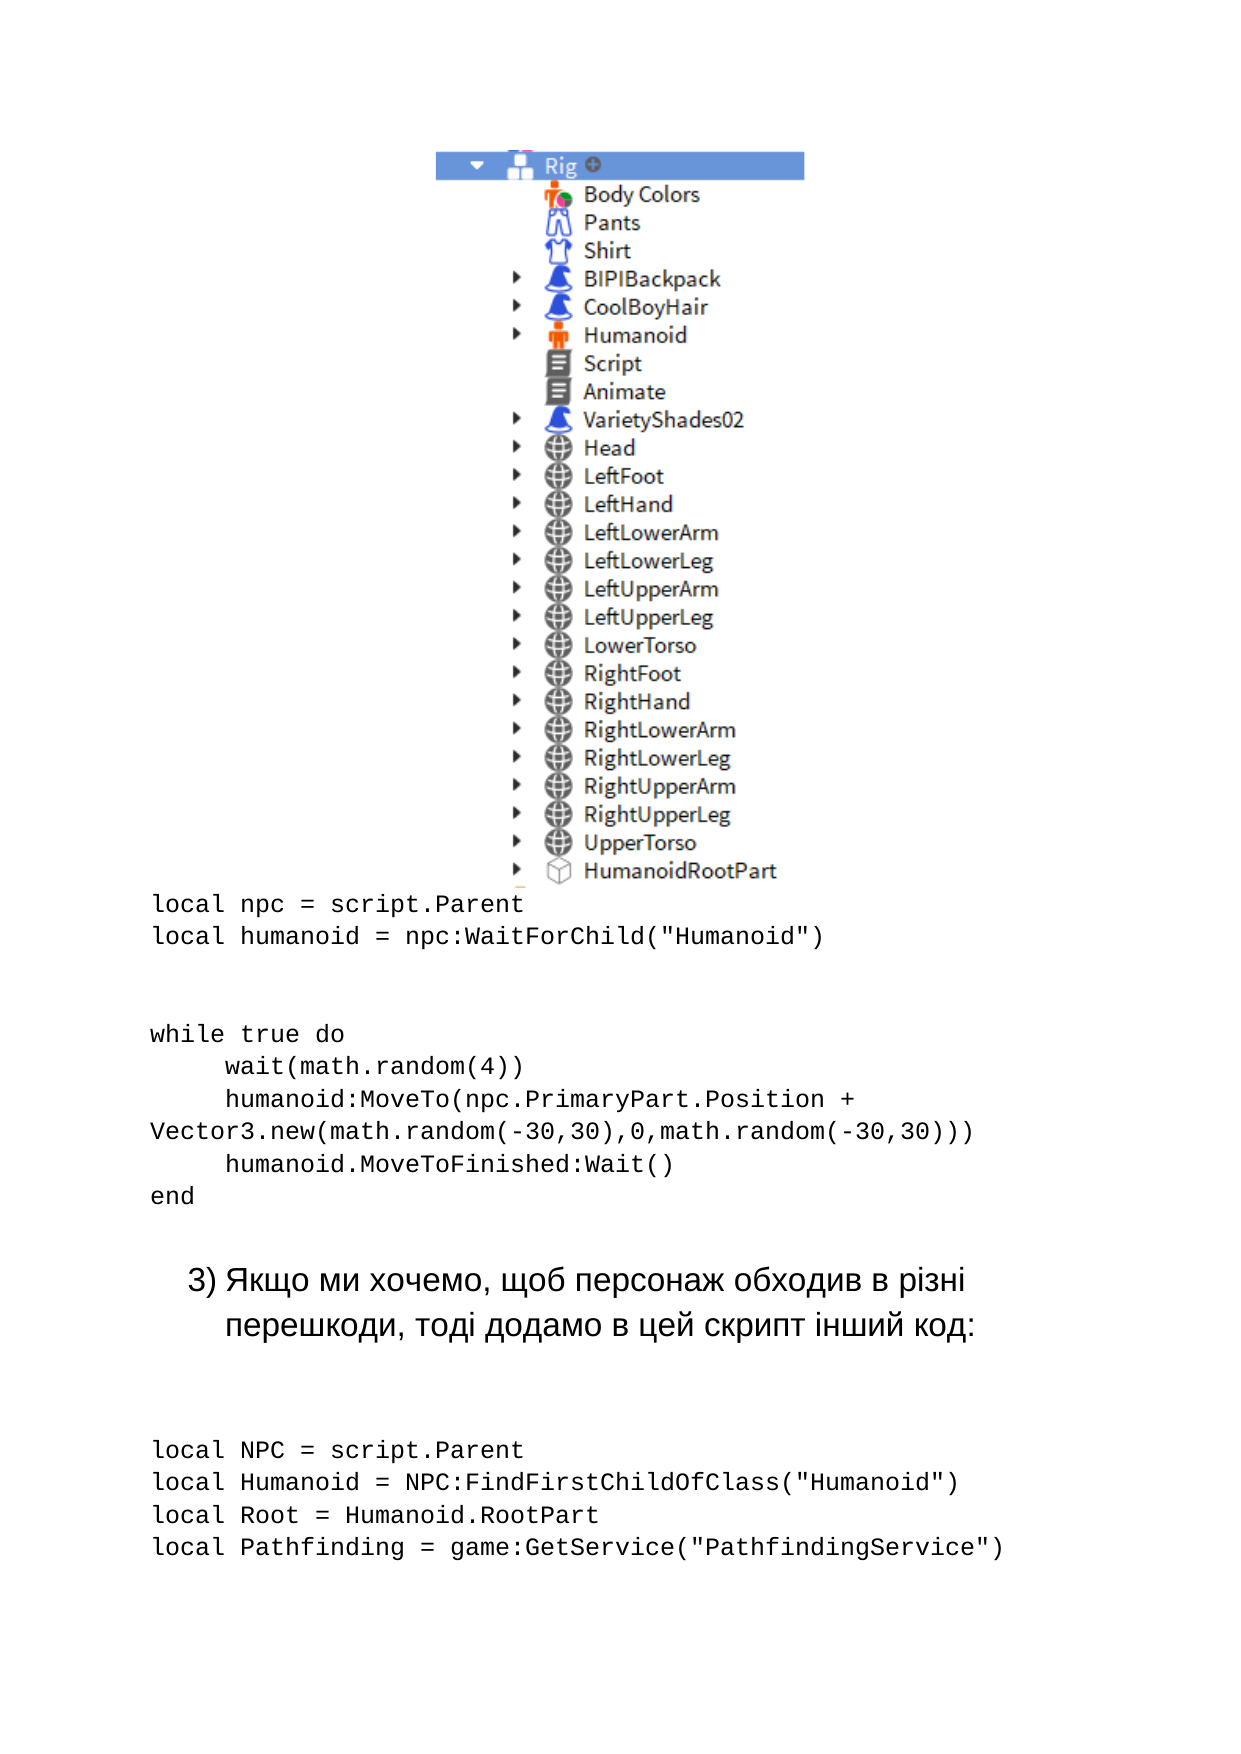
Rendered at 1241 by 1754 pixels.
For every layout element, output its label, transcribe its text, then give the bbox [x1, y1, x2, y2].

text local Pathfinding = game:GetService("PathfindingService") [150, 1535, 1090, 1563]
text local Root = Humanoid.RootPart [150, 1502, 1090, 1531]
text while true do [150, 1021, 1090, 1050]
text humanoid:MoveTo(npc.PrimaryPart.Position + Vector3.new(math.random(-30,30),0,math.random(-30,30))) [150, 1086, 1090, 1147]
text end [150, 1184, 1090, 1212]
text local NPC = script.Parent [150, 1437, 1090, 1466]
list Якщо ми хочемо, щоб персонаж обходив в різні перешкоди, тоді додамо в цей скрипт інший код: [187, 1261, 1090, 1343]
text local humanoid = npc:WaitForChild("Humanoid") [150, 924, 1090, 952]
text wait(math.random(4)) [150, 1054, 1090, 1082]
text humanoid.MoveToFinished:Wait() [150, 1151, 1090, 1180]
text local Humanoid = NPC:FindFirstChildOfClass("Humanoid") [150, 1470, 1090, 1498]
text local npc = script.Parent [150, 891, 1090, 920]
picture [435, 150, 805, 888]
